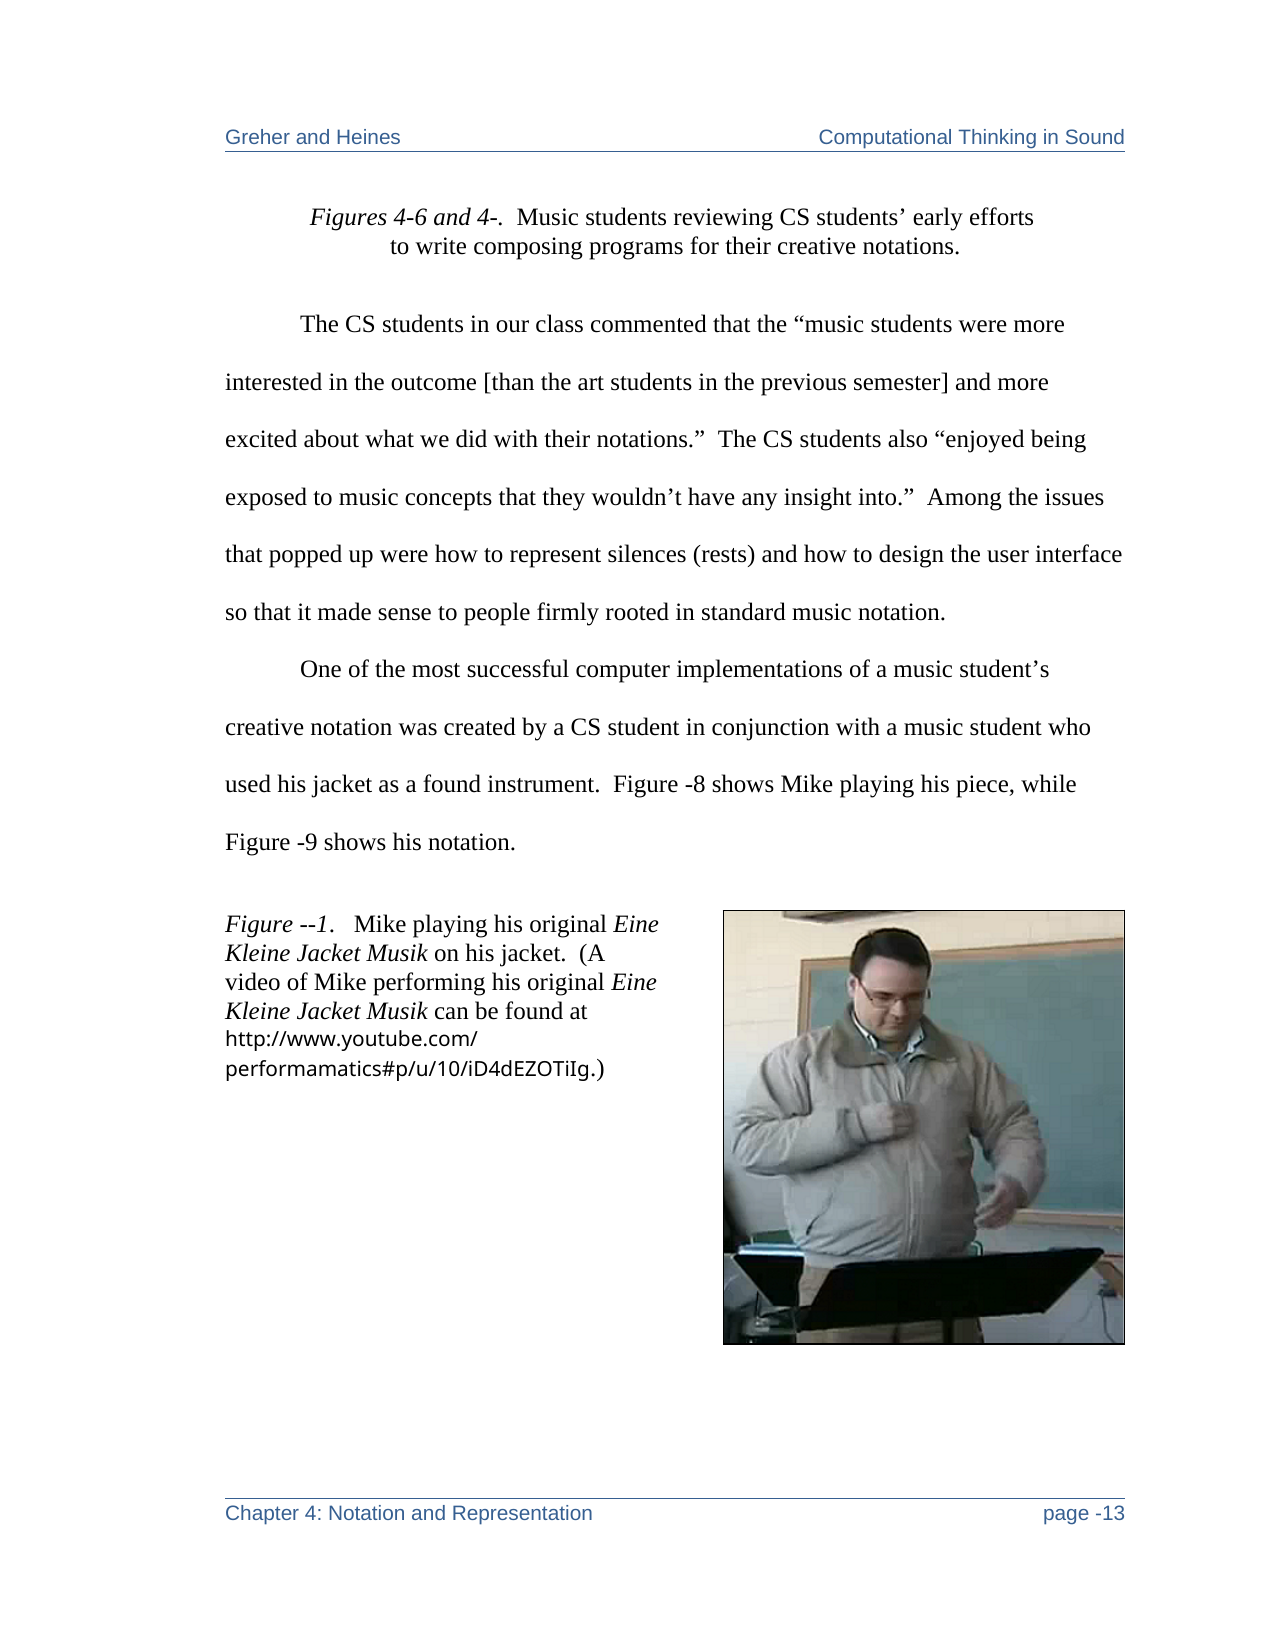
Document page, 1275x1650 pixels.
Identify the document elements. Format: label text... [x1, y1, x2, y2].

table_header [675, 910, 1136, 1398]
table_header Figure 4-8. Mike playing his original Eine Kleine Jacket Musik on his jacket. (A video of Mike performing his original Eine Kleine Jacket Musik can be found at http://www.youtube.com/ performamatics#p/u/10/iD4dEZOTiIg.) [214, 910, 675, 1398]
text The CS students in our class commented that the “music students were more interested in the outcome [than the art students in the previous semester] and more excited about what we did with their notations.” The CS students also “enjoyed being exposed to music concepts that they wouldn’t have any insight into.” Among the issues that popped up were how to represent silences (rests) and how to design the user interface so that it made sense to people firmly rooted in standard music notation. [225, 309, 1125, 626]
text Figures 4-6 and 4-7. Music students reviewing CS students’ early efforts to write composing programs for their creative notations. [225, 202, 1125, 259]
